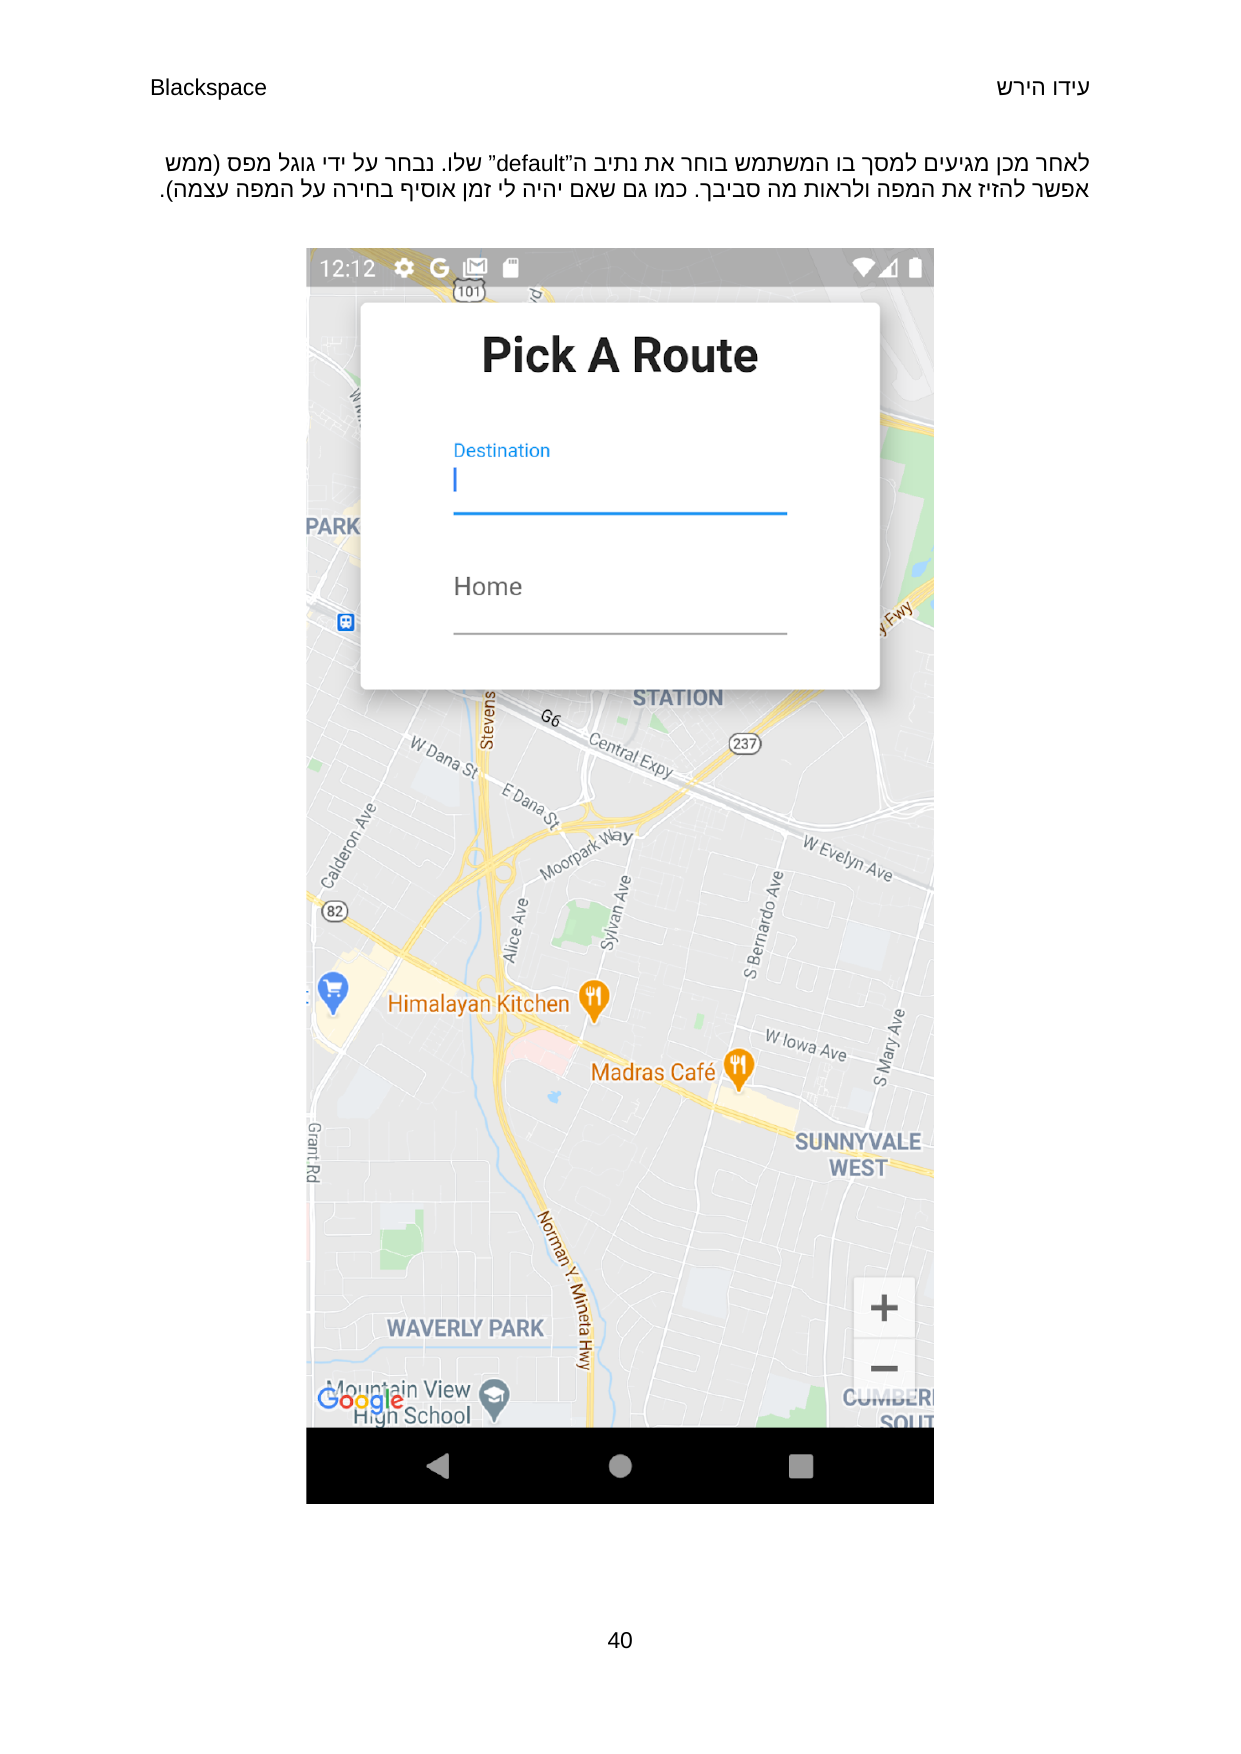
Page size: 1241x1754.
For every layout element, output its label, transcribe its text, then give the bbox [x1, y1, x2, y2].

picture [306, 248, 934, 1504]
text לאחר מכן מגיעים למסך בו המשתמש בוחר את נתיב ה”default” שלו. נבחר על ידי גוגל מפס (ממש אפשר להזיז את המפה ולראות מה סביבך. כמו גם שאם יהיה לי זמן אוסיף בחירה על המפה עצמה). [150, 150, 1090, 203]
